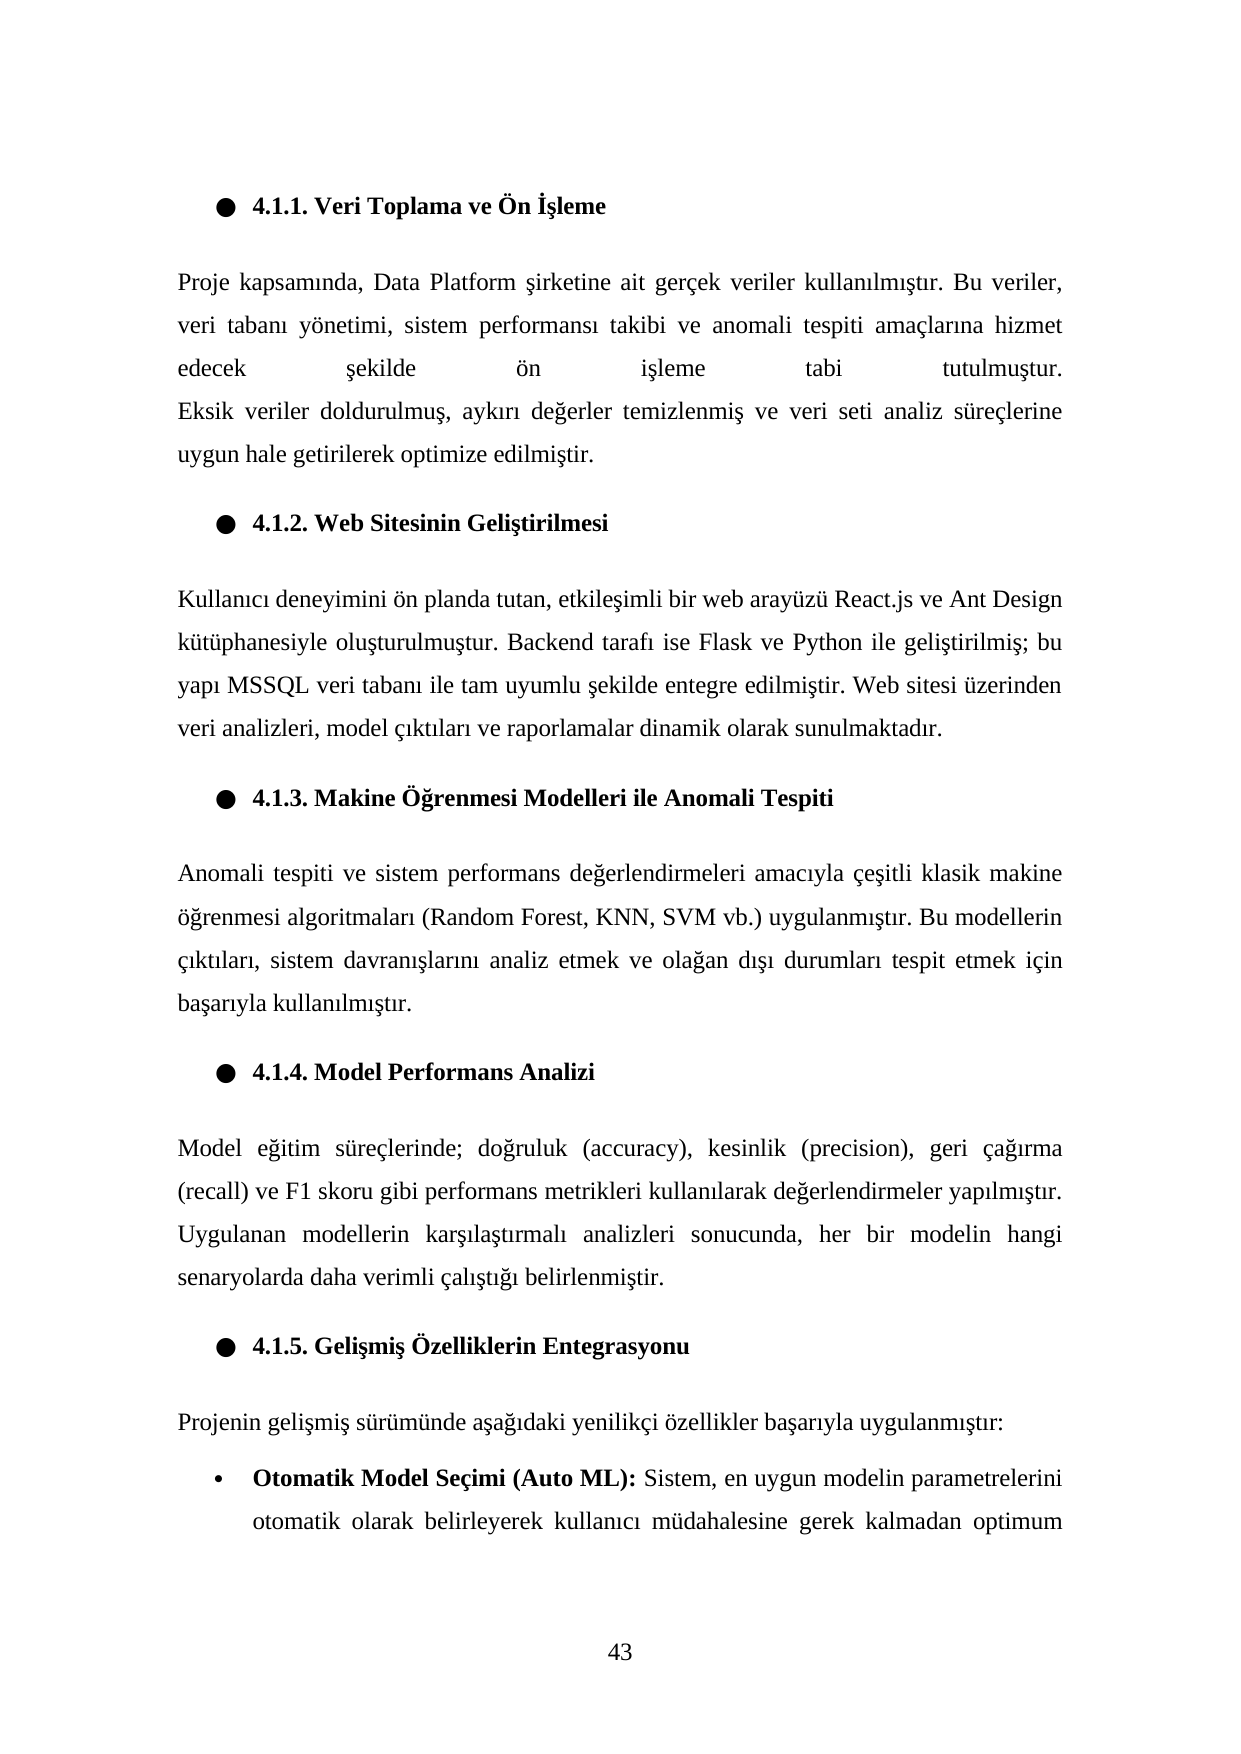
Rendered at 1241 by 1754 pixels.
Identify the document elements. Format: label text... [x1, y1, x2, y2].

text Kullanıcı deneyimini ön planda tutan, etkileşimli bir web arayüzü React.js ve Ant Design kütüphanesiyle oluşturulmuştur. Backend tarafı ise Flask ve Python ile geliştirilmiş; bu yapı MSSQL veri tabanı ile tam uyumlu şekilde entegre edilmiştir. Web sitesi üzerinden veri analizleri, model çıktıları ve raporlamalar dinamik olarak sunulmaktadır. [177, 584, 1063, 742]
list 4.1.2. Web Sitesinin Geliştirilmesi [215, 495, 1063, 546]
text Anomali tespiti ve sistem performans değerlendirmeleri amacıyla çeşitli klasik makine öğrenmesi algoritmaları (Random Forest, KNN, SVM vb.) uygulanmıştır. Bu modellerin çıktıları, sistem davranışlarını analiz etmek ve olağan dışı durumları tespit etmek için başarıyla kullanılmıştır. [177, 858, 1063, 1017]
text Projenin gelişmiş sürümünde aşağıdaki yenilikçi özellikler başarıyla uygulanmıştır: [177, 1407, 1063, 1436]
text Model eğitim süreçlerinde; doğruluk (accuracy), kesinlik (precision), geri çağırma (recall) ve F1 skoru gibi performans metrikleri kullanılarak değerlendirmeler yapılmıştır. Uygulanan modellerin karşılaştırmalı analizleri sonucunda, her bir modelin hangi senaryolarda daha verimli çalıştığı belirlenmiştir. [177, 1133, 1063, 1291]
text Proje kapsamında, Data Platform şirketine ait gerçek veriler kullanılmıştır. Bu veriler, veri tabanı yönetimi, sistem performansı takibi ve anomali tespiti amaçlarına hizmet edecek şekilde ön işleme tabi tutulmuştur. Eksik veriler doldurulmuş, aykırı değerler temizlenmiş ve veri seti analiz süreçlerine uygun hale getirilerek optimize edilmiştir. [177, 267, 1063, 468]
list 4.1.1. Veri Toplama ve Ön İşleme [215, 177, 1063, 228]
list 4.1.4. Model Performans Analizi [215, 1043, 1063, 1095]
list 4.1.3. Makine Öğrenmesi Modelleri ile Anomali Tespiti [215, 769, 1063, 820]
list 4.1.5. Gelişmiş Özelliklerin Entegrasyonu [215, 1318, 1063, 1369]
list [215, 1463, 1063, 1535]
